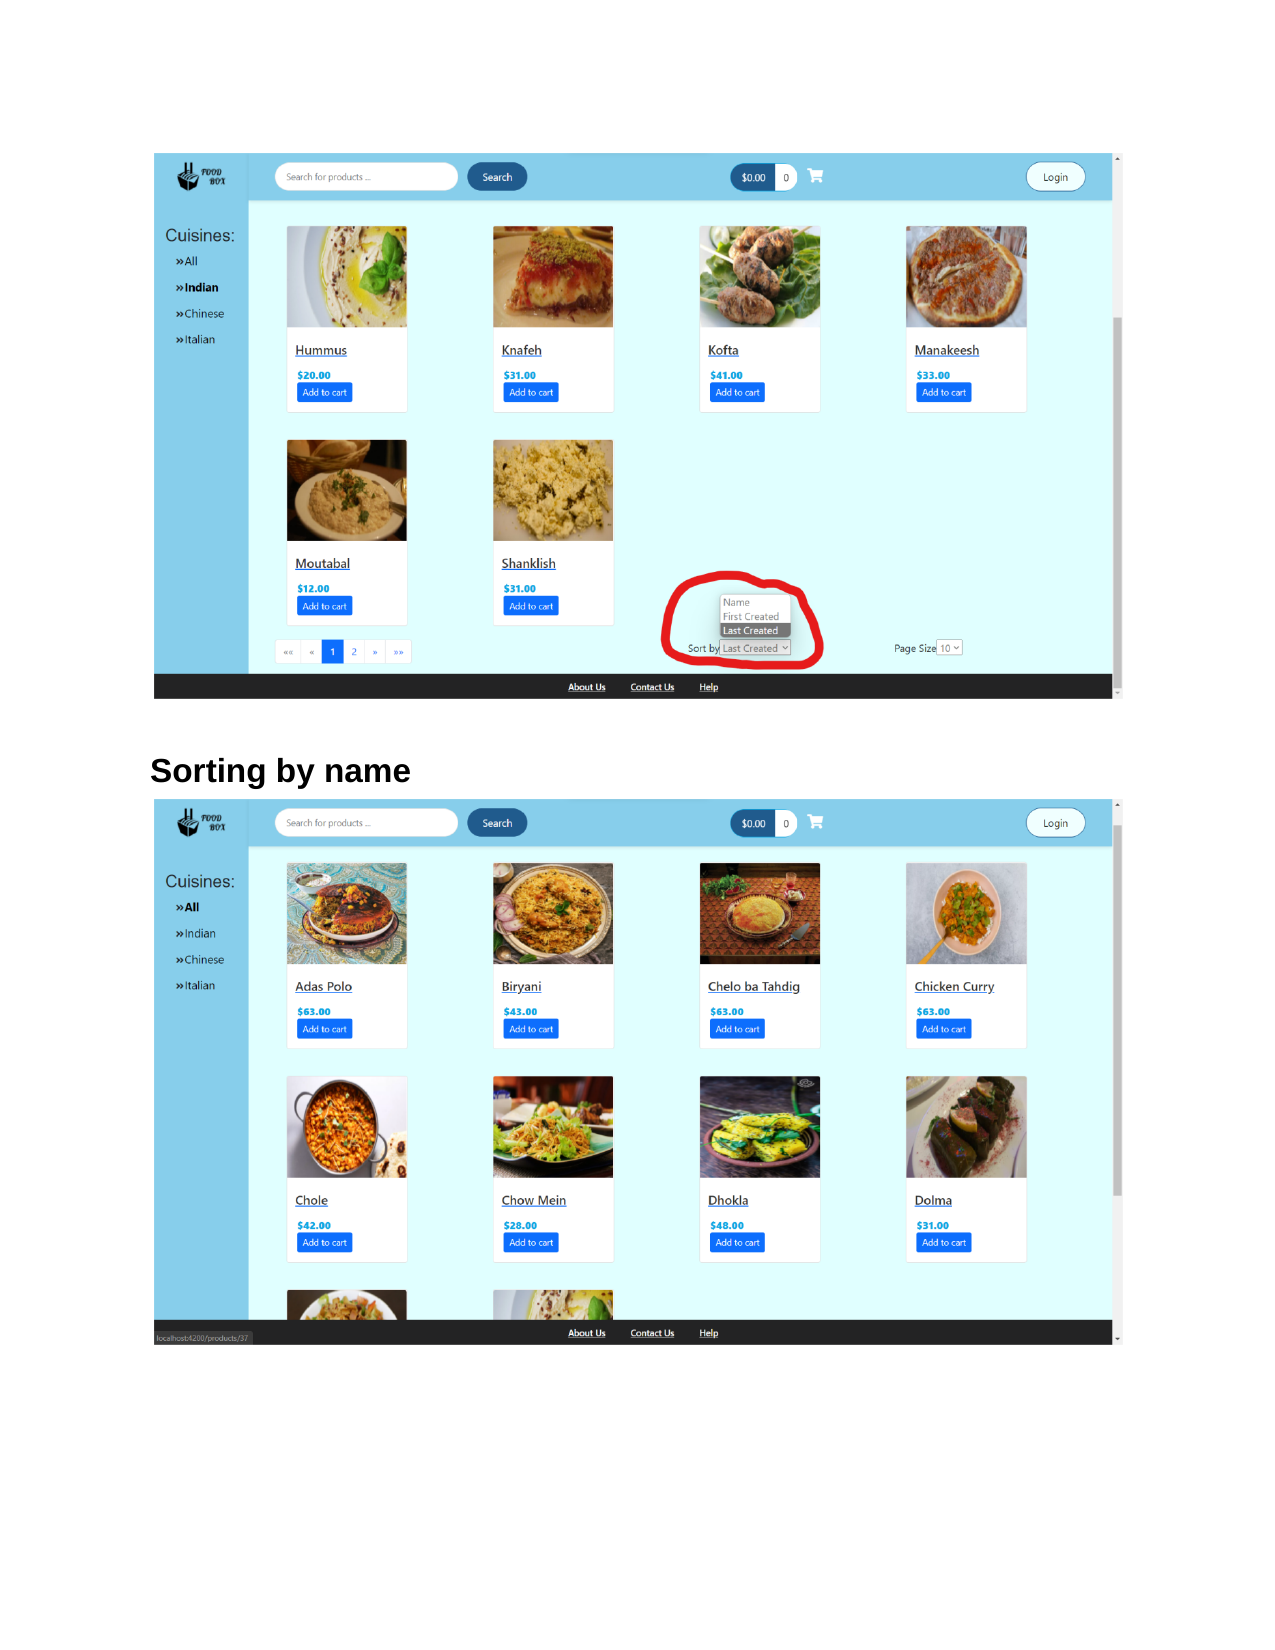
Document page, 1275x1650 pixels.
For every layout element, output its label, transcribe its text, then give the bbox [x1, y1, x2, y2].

picture [150, 150, 1125, 702]
picture [150, 795, 1125, 1348]
text Sorting by name [150, 751, 1125, 790]
